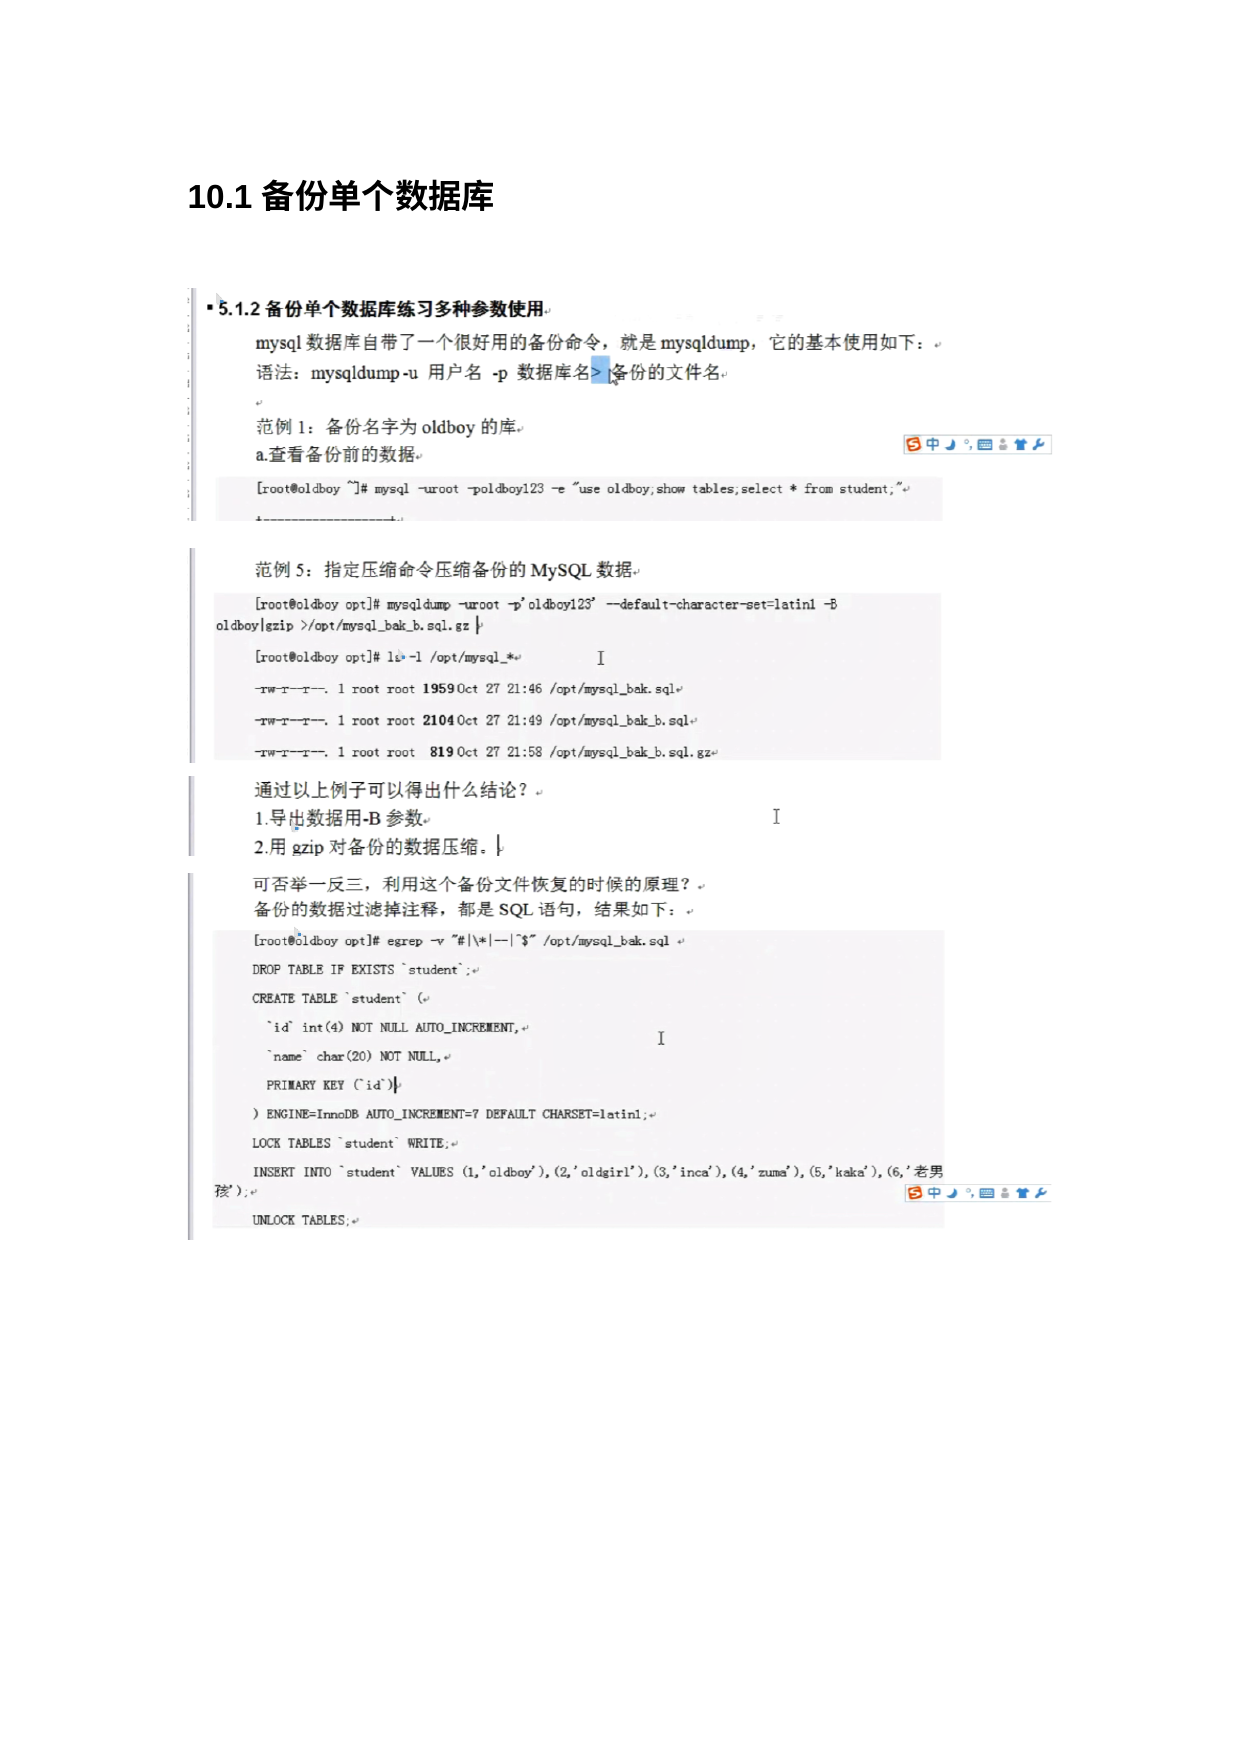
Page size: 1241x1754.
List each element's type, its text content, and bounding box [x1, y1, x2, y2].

picture [187, 548, 1052, 763]
picture [187, 288, 1053, 521]
picture [187, 873, 1052, 1240]
subtitle 10.1 备份单个数据库 [187, 162, 1053, 227]
picture [187, 776, 1053, 856]
